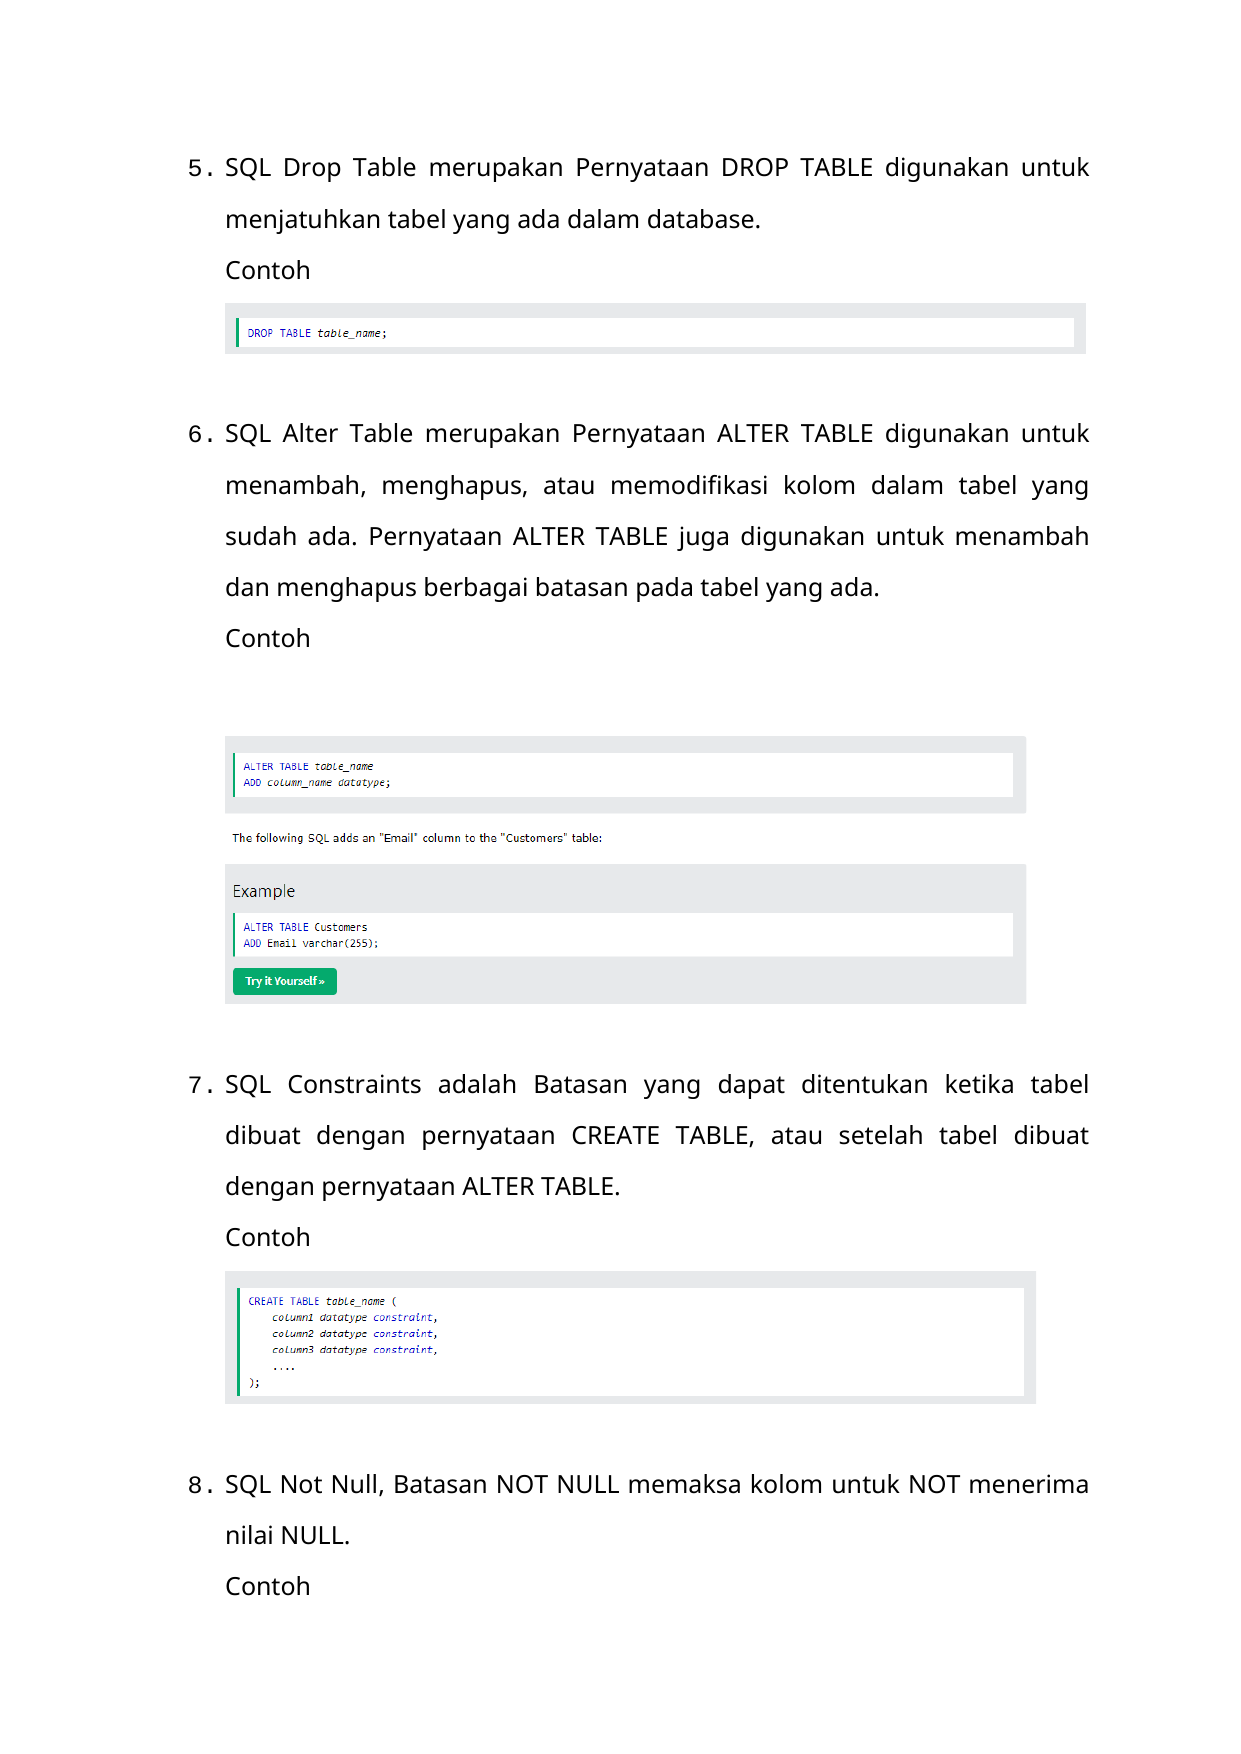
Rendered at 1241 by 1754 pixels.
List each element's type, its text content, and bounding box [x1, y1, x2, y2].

text Contoh [225, 1220, 1090, 1254]
list SQL Not Null, Batasan NOT NULL memaksa kolom untuk NOT menerima nilai NULL. [187, 1467, 1090, 1552]
picture [225, 722, 1027, 1004]
text Contoh [225, 621, 1090, 654]
text Contoh [225, 252, 1090, 286]
list SQL Drop Table merupakan Pernyataan DROP TABLE digunakan untuk menjatuhkan tabel yang ada dalam database. [187, 150, 1090, 235]
text Contoh [225, 1569, 1090, 1603]
list SQL Constraints adalah Batasan yang dapat ditentukan ketika tabel dibuat dengan pernyataan CREATE TABLE, atau setelah tabel dibuat dengan pernyataan ALTER TABLE. [187, 1067, 1090, 1203]
picture [225, 1271, 1037, 1404]
list SQL Alter Table merupakan Pernyataan ALTER TABLE digunakan untuk menambah, menghapus, atau memodifikasi kolom dalam tabel yang sudah ada. Pernyataan ALTER TABLE juga digunakan untuk menambah dan menghapus berbagai batasan pada tabel yang ada. [187, 416, 1090, 603]
picture [225, 303, 1086, 354]
